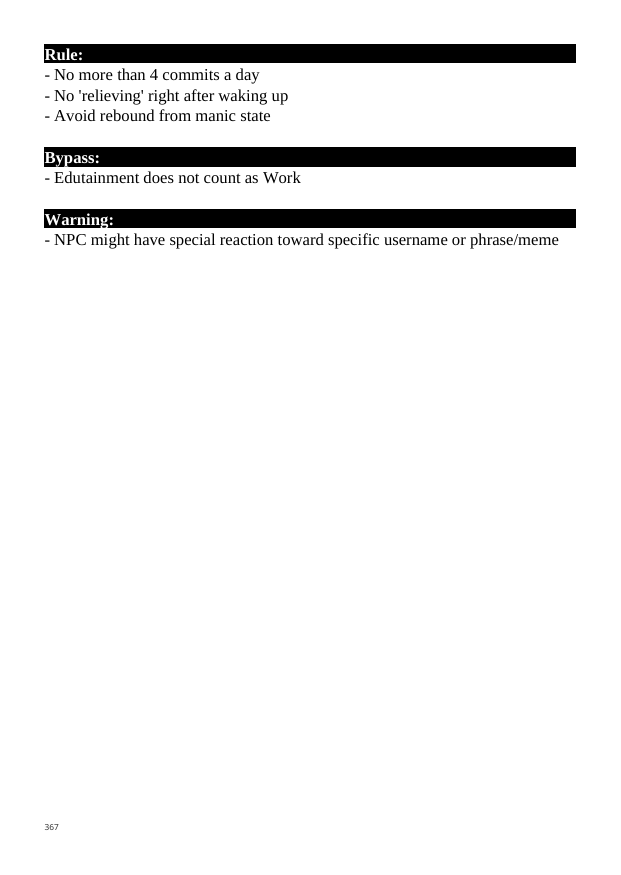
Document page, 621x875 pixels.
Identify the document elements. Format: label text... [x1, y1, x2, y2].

text - No more than 4 commits a day [44, 65, 576, 84]
subtitle Warning: [44, 209, 576, 228]
text - No 'relieving' right after waking up [44, 86, 576, 105]
subtitle Rule: [44, 44, 576, 63]
text - NPC might have special reaction toward specific username or phrase/meme [44, 230, 576, 249]
text - Edutainment does not count as Work [44, 168, 576, 187]
subtitle Bypass: [44, 147, 576, 167]
text - Avoid rebound from manic state [44, 106, 576, 125]
